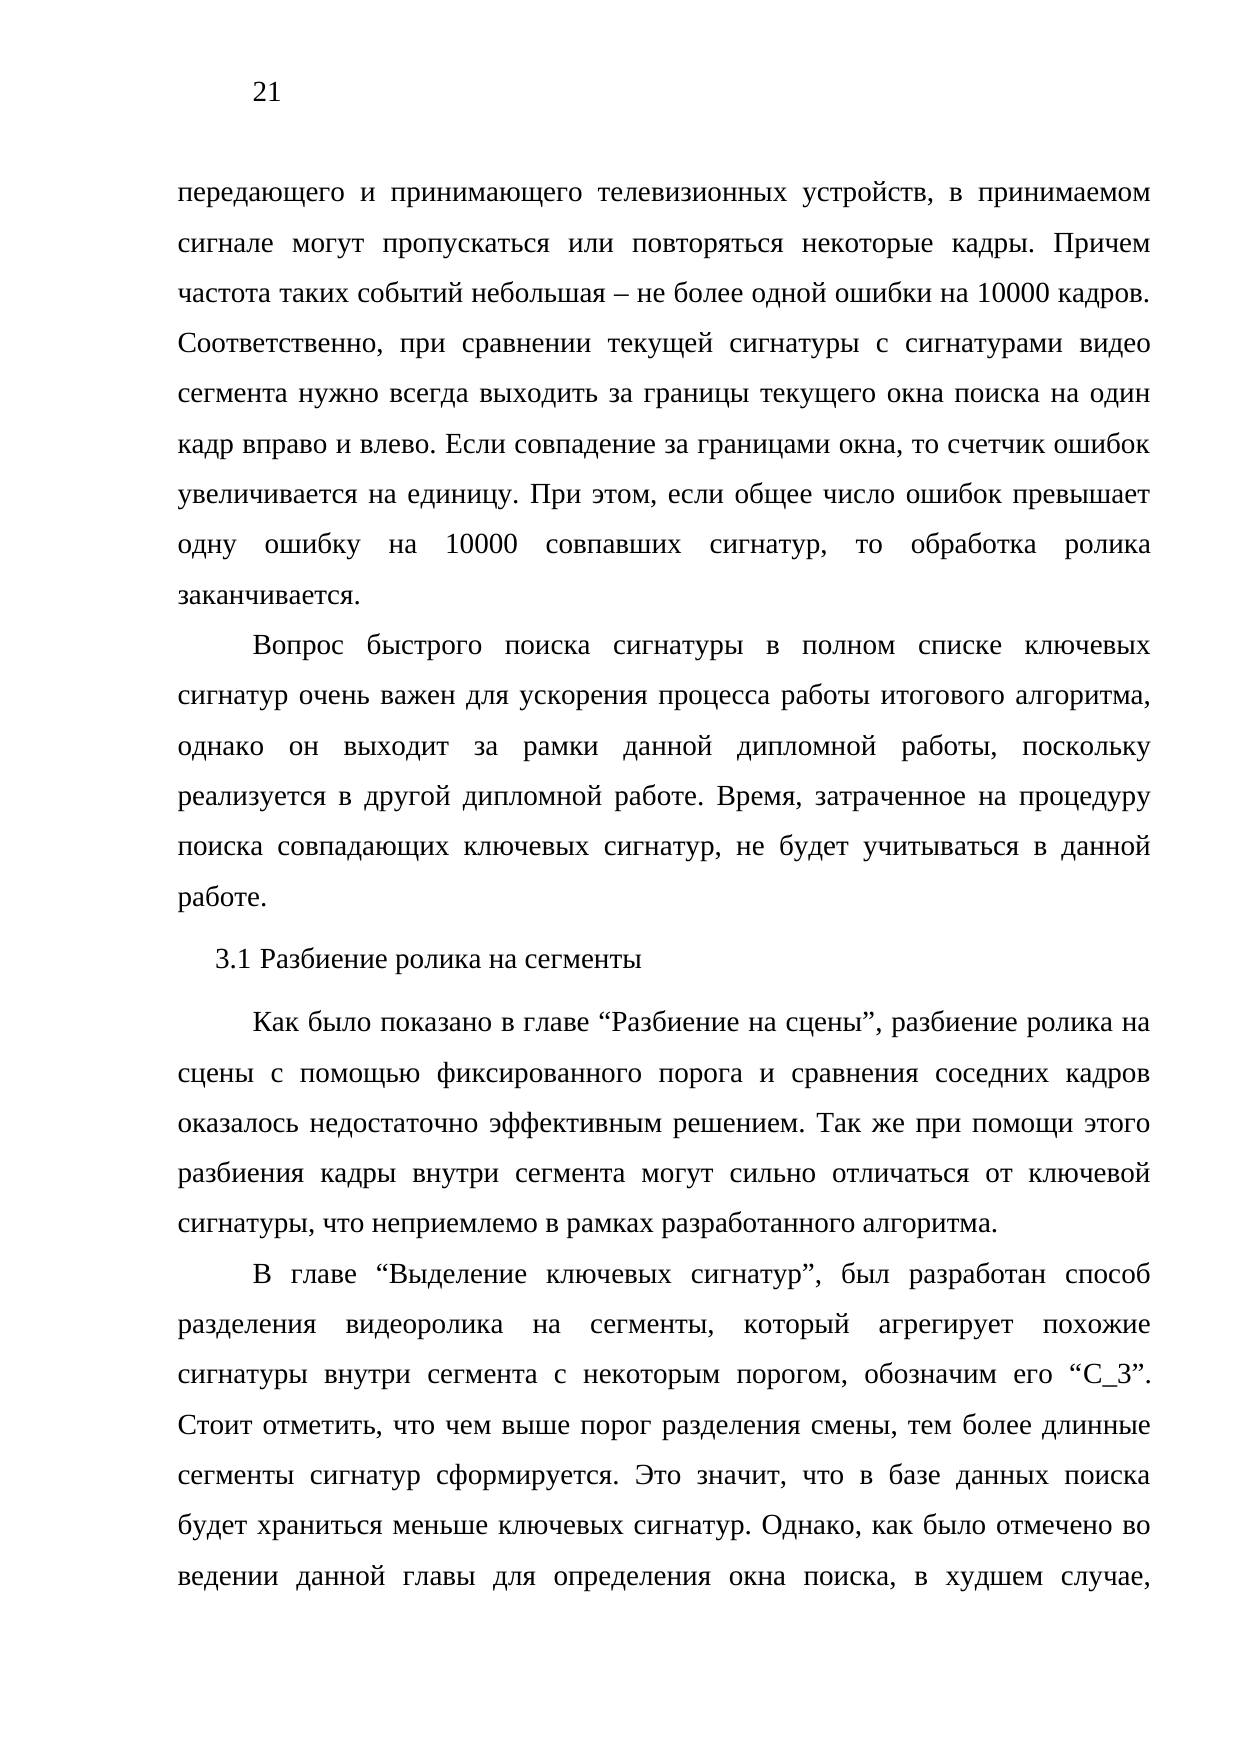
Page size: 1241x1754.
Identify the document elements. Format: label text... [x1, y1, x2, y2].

text Вопрос быстрого поиска сигнатуры в полном списке ключевых сигнатур очень важен для ускорения процесса работы итогового алгоритма, однако он выходит за рамки данной дипломной работы, поскольку реализуется в другой дипломной работе. Время, затраченное на процедуру поиска совпадающих ключевых сигнатур, не будет учитываться в данной работе. [177, 627, 1152, 912]
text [177, 1256, 1152, 1591]
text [177, 174, 1152, 610]
subtitle Разбиение ролика на сегменты [215, 942, 1152, 975]
text Как было показано в главе “Разбиение на сцены”, разбиение ролика на сцены с помощью фиксированного порога и сравнения соседних кадров оказалось недостаточно эффективным решением. Так же при помощи этого разбиения кадры внутри сегмента могут сильно отличаться от ключевой сигнатуры, что неприемлемо в рамках разработанного алгоритма. [177, 1004, 1152, 1239]
